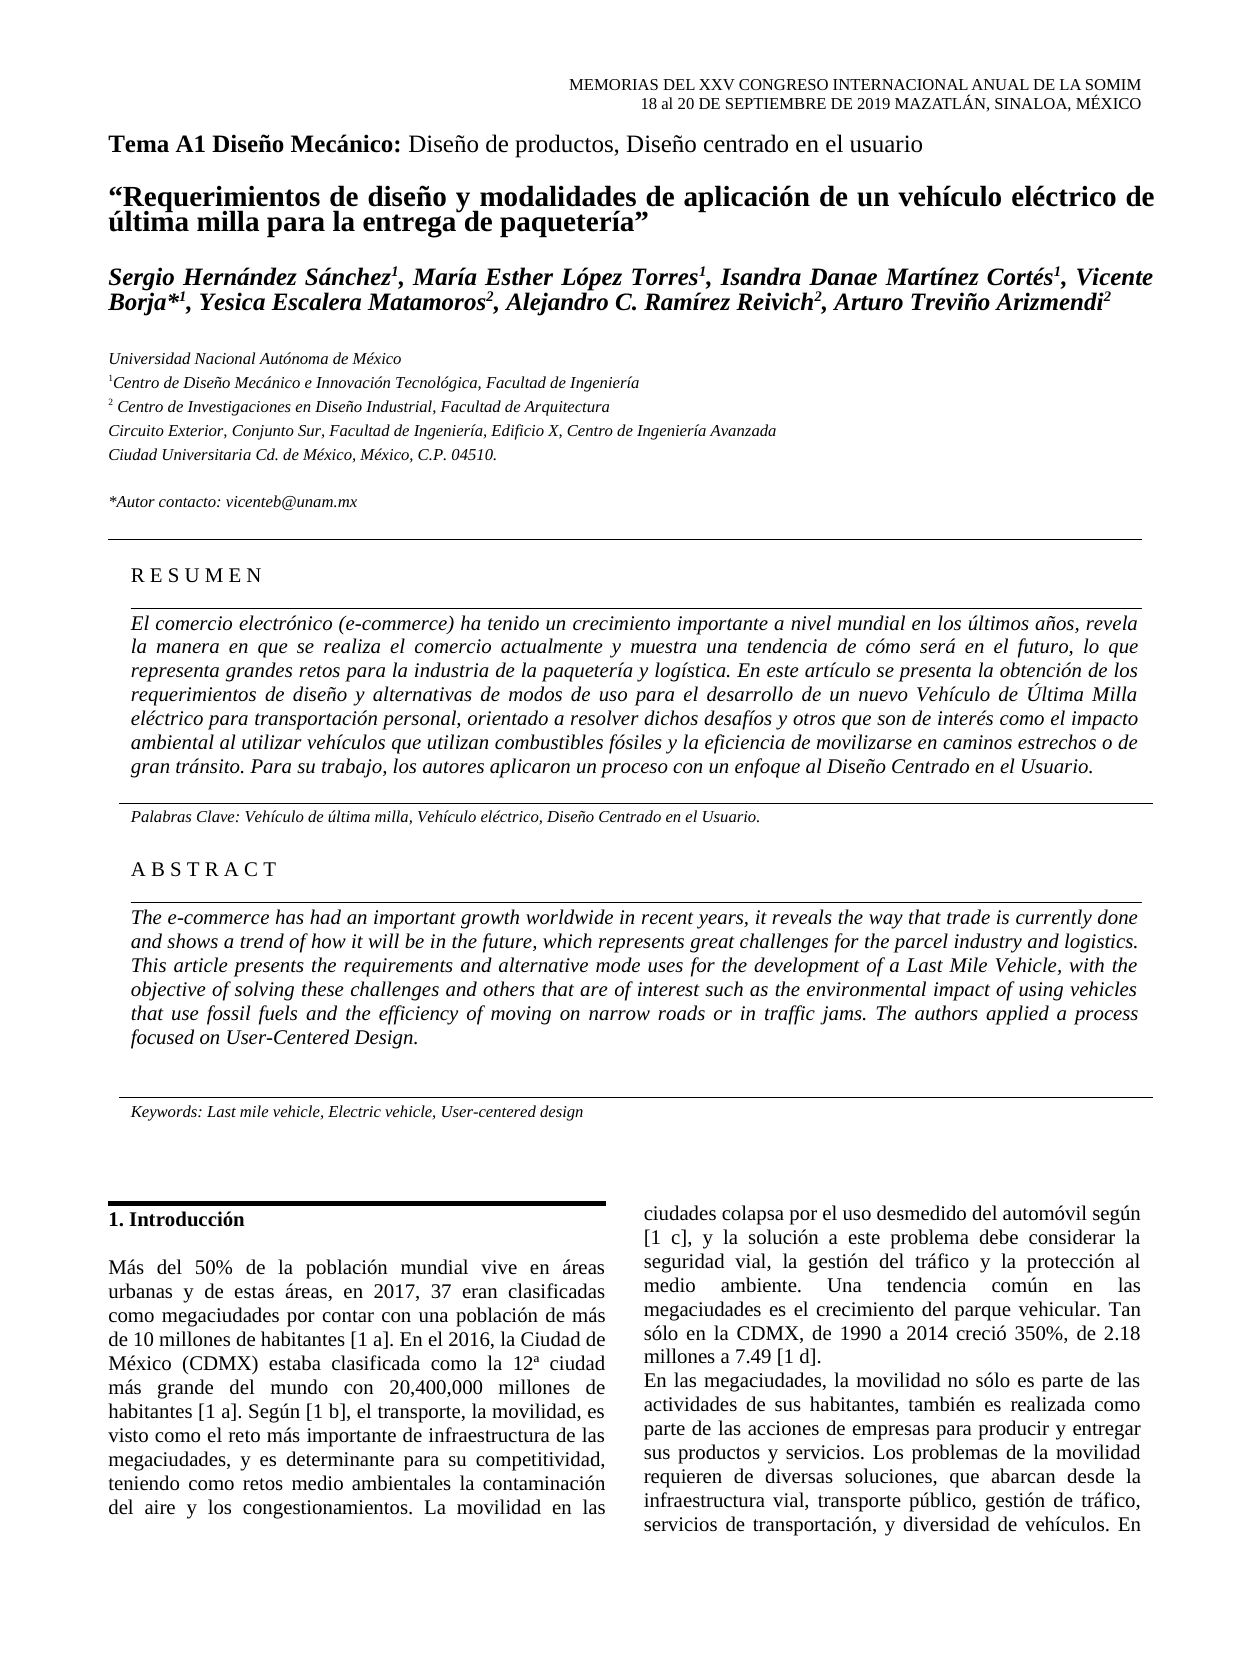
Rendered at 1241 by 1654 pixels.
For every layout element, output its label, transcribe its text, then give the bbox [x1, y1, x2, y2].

text 2 Centro de Investigaciones en Diseño Industrial, Facultad de Arquitectura [108, 393, 1142, 417]
text Más del 50% de la población mundial vive en áreas urbanas y de estas áreas, en 2017, 37 eran clasificadas como megaciudades por contar con una población de más de 10 millones de habitantes [1 a]. En el 2016, la Ciudad de México (CDMX) estaba clasificada como la 12ª ciudad más grande del mundo con 20,400,000 millones de habitantes [1 a]. Según [1 b], el transporte, la movilidad, es visto como el reto más importante de infraestructura de las megaciudades, y es determinante para su competitividad, teniendo como retos medio ambientales la contaminación del aire y los congestionamientos. La movilidad en las ciudades colapsa por el uso desmedido del automóvil según [1 c], y la solución a este problema debe considerar la seguridad vial, la gestión del tráfico y la protección al medio ambiente. Una tendencia común en las megaciudades es el crecimiento del parque vehicular. Tan sólo en la CDMX, de 1990 a 2014 creció 350%, de 2.18 millones a 7.49 [1 d]. [108, 1256, 606, 1519]
text Sergio Hernández Sánchez1, María Esther López Torres1, Isandra Danae Martínez Cortés1, Vicente Borja*1, Yesica Escalera Matamoros2, Alejandro C. Ramírez Reivich2, Arturo Treviño Arizmendi2 [108, 266, 1156, 316]
text “Requerimientos de diseño y modalidades de aplicación de un vehículo eléctrico de última milla para la entrega de paquetería” [108, 187, 1156, 237]
text Universidad Nacional Autónoma de México [108, 345, 1142, 369]
table_header R E S U M E N El comercio electrónico (e-commerce) ha tenido un crecimiento importante a nivel mundial en los últimos años, revela la manera en que se realiza el comercio actualmente y muestra una tendencia de cómo será en el futuro, lo que representa grandes retos para la industria de la paquetería y logística. En este artículo se presenta la obtención de los requerimientos de diseño y alternativas de modos de uso para el desarrollo de un nuevo Vehículo de Última Milla eléctrico para transportación personal, orientado a resolver dichos desafíos y otros que son de interés como el impacto ambiental al utilizar vehículos que utilizan combustibles fósiles y la eficiencia de movilizarse en caminos estrechos o de gran tránsito. Para su trabajo, los autores aplicaron un proceso con un enfoque al Diseño Centrado en el Usuario. [119, 540, 1153, 803]
table_cell Palabras Clave: Vehículo de última milla, Vehículo eléctrico, Diseño Centrado en el Usuario. [119, 804, 1153, 834]
table_cell Keywords: Last mile vehicle, Electric vehicle, User-centered design [119, 1098, 1153, 1146]
text Ciudad Universitaria Cd. de México, México, C.P. 04510. *Autor contacto: vicenteb@unam.mx [108, 441, 1142, 513]
text Tema A1 Diseño Mecánico: Diseño de productos, Diseño centrado en el usuario [108, 132, 1156, 157]
text Circuito Exterior, Conjunto Sur, Facultad de Ingeniería, Edificio X, Centro de Ingeniería Avanzada [108, 417, 1142, 441]
table_cell A B S T R A C T The e-commerce has had an important growth worldwide in recent years, it reveals the way that trade is currently done and shows a trend of how it will be in the future, which represents great challenges for the parcel industry and logistics. This article presents the requirements and alternative mode uses for the development of a Last Mile Vehicle, with the objective of solving these challenges and others that are of interest such as the environmental impact of using vehicles that use fossil fuels and the efficiency of moving on narrow roads or in traffic jams. The authors applied a process focused on User-Centered Design. [119, 834, 1153, 1097]
text 1Centro de Diseño Mecánico e Innovación Tecnológica, Facultad de Ingeniería [108, 369, 1142, 393]
text Más del 50% de la población mundial vive en áreas urbanas y de estas áreas, en 2017, 37 eran clasificadas como megaciudades por contar con una población de más de 10 millones de habitantes [1 a]. En el 2016, la Ciudad de México (CDMX) estaba clasificada como la 12ª ciudad más grande del mundo con 20,400,000 millones de habitantes [1 a]. Según [1 b], el transporte, la movilidad, es visto como el reto más importante de infraestructura de las megaciudades, y es determinante para su competitividad, teniendo como retos medio ambientales la contaminación del aire y los congestionamientos. La movilidad en las ciudades colapsa por el uso desmedido del automóvil según [1 c], y la solución a este problema debe considerar la seguridad vial, la gestión del tráfico y la protección al medio ambiente. Una tendencia común en las megaciudades es el crecimiento del parque vehicular. Tan sólo en la CDMX, de 1990 a 2014 creció 350%, de 2.18 millones a 7.49 [1 d]. [643, 1201, 1142, 1369]
